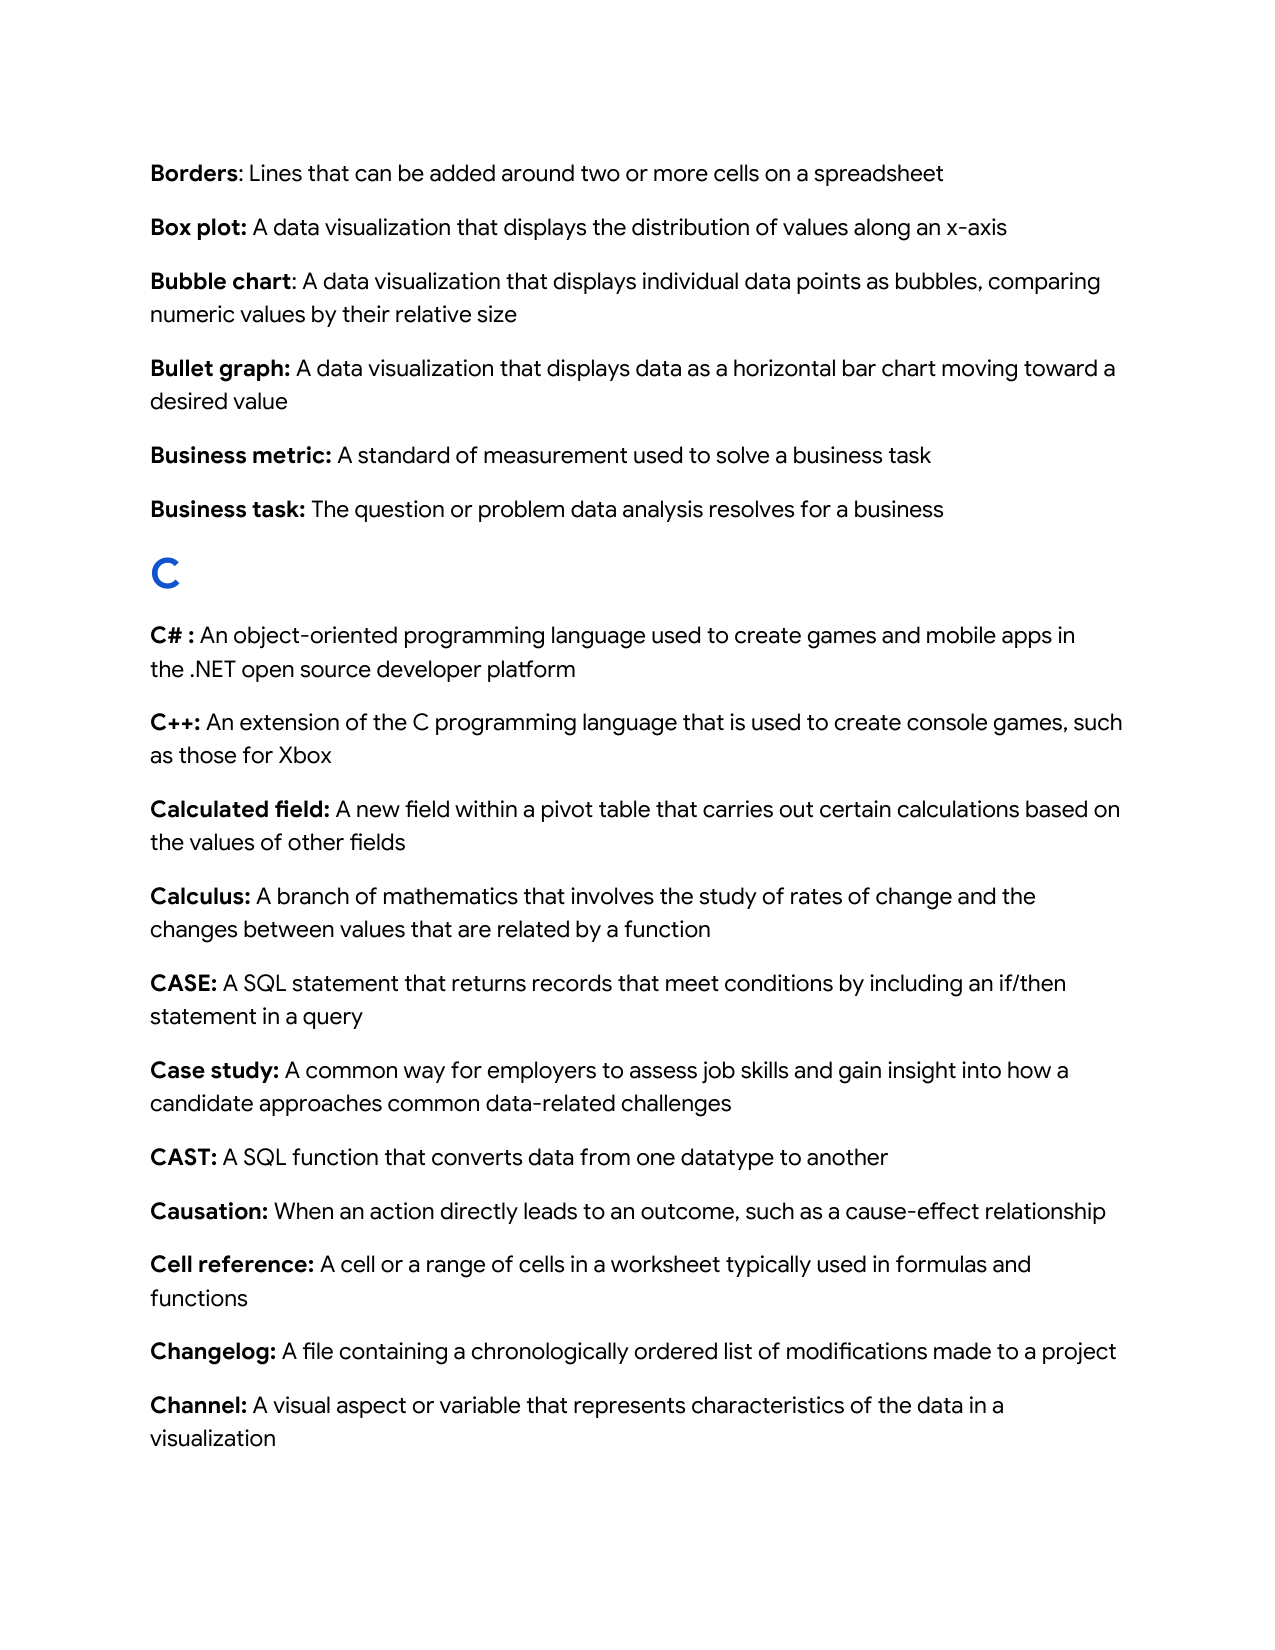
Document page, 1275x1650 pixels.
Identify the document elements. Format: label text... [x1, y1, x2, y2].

text C# : An object-oriented programming language used to create games and mobile apps in the .NET open source developer platform [150, 622, 1125, 683]
text Causation: When an action directly leads to an outcome, such as a cause-effect relationship [150, 1197, 1125, 1226]
text Business metric: A standard of measurement used to solve a business task [150, 441, 1125, 470]
subtitle C [150, 549, 1125, 601]
text Cell reference: A cell or a range of cells in a worksheet typically used in formulas and functions [150, 1251, 1125, 1312]
text Bubble chart: A data visualization that displays individual data points as bubbles, comparing numeric values by their relative size [150, 267, 1125, 329]
text Calculus: A branch of mathematics that involves the study of rates of change and the changes between values that are related by a function [150, 882, 1125, 944]
text Box plot: A data visualization that displays the distribution of values along an x-axis [150, 213, 1125, 242]
text Changelog: A file containing a chronologically ordered list of modifications made to a project [150, 1338, 1125, 1366]
text Case study: A common way for employers to assess job skills and gain insight into how a candidate approaches common data-related challenges [150, 1056, 1125, 1118]
text Calculated field: A new field within a pivot table that carries out certain calculations based on the values of other fields [150, 796, 1125, 857]
text Bullet graph: A data visualization that displays data as a horizontal bar chart moving toward a desired value [150, 354, 1125, 416]
text Channel: A visual aspect or variable that represents characteristics of the data in a visualization [150, 1391, 1125, 1453]
text CASE: A SQL statement that returns records that meet conditions by including an if/then statement in a query [150, 969, 1125, 1031]
text C++: An extension of the C programming language that is used to create console games, such as those for Xbox [150, 709, 1125, 770]
text Borders: Lines that can be added around two or more cells on a spreadsheet [150, 159, 1125, 188]
text Business task: The question or problem data analysis resolves for a business [150, 495, 1125, 524]
text CAST: A SQL function that converts data from one datatype to another [150, 1143, 1125, 1172]
